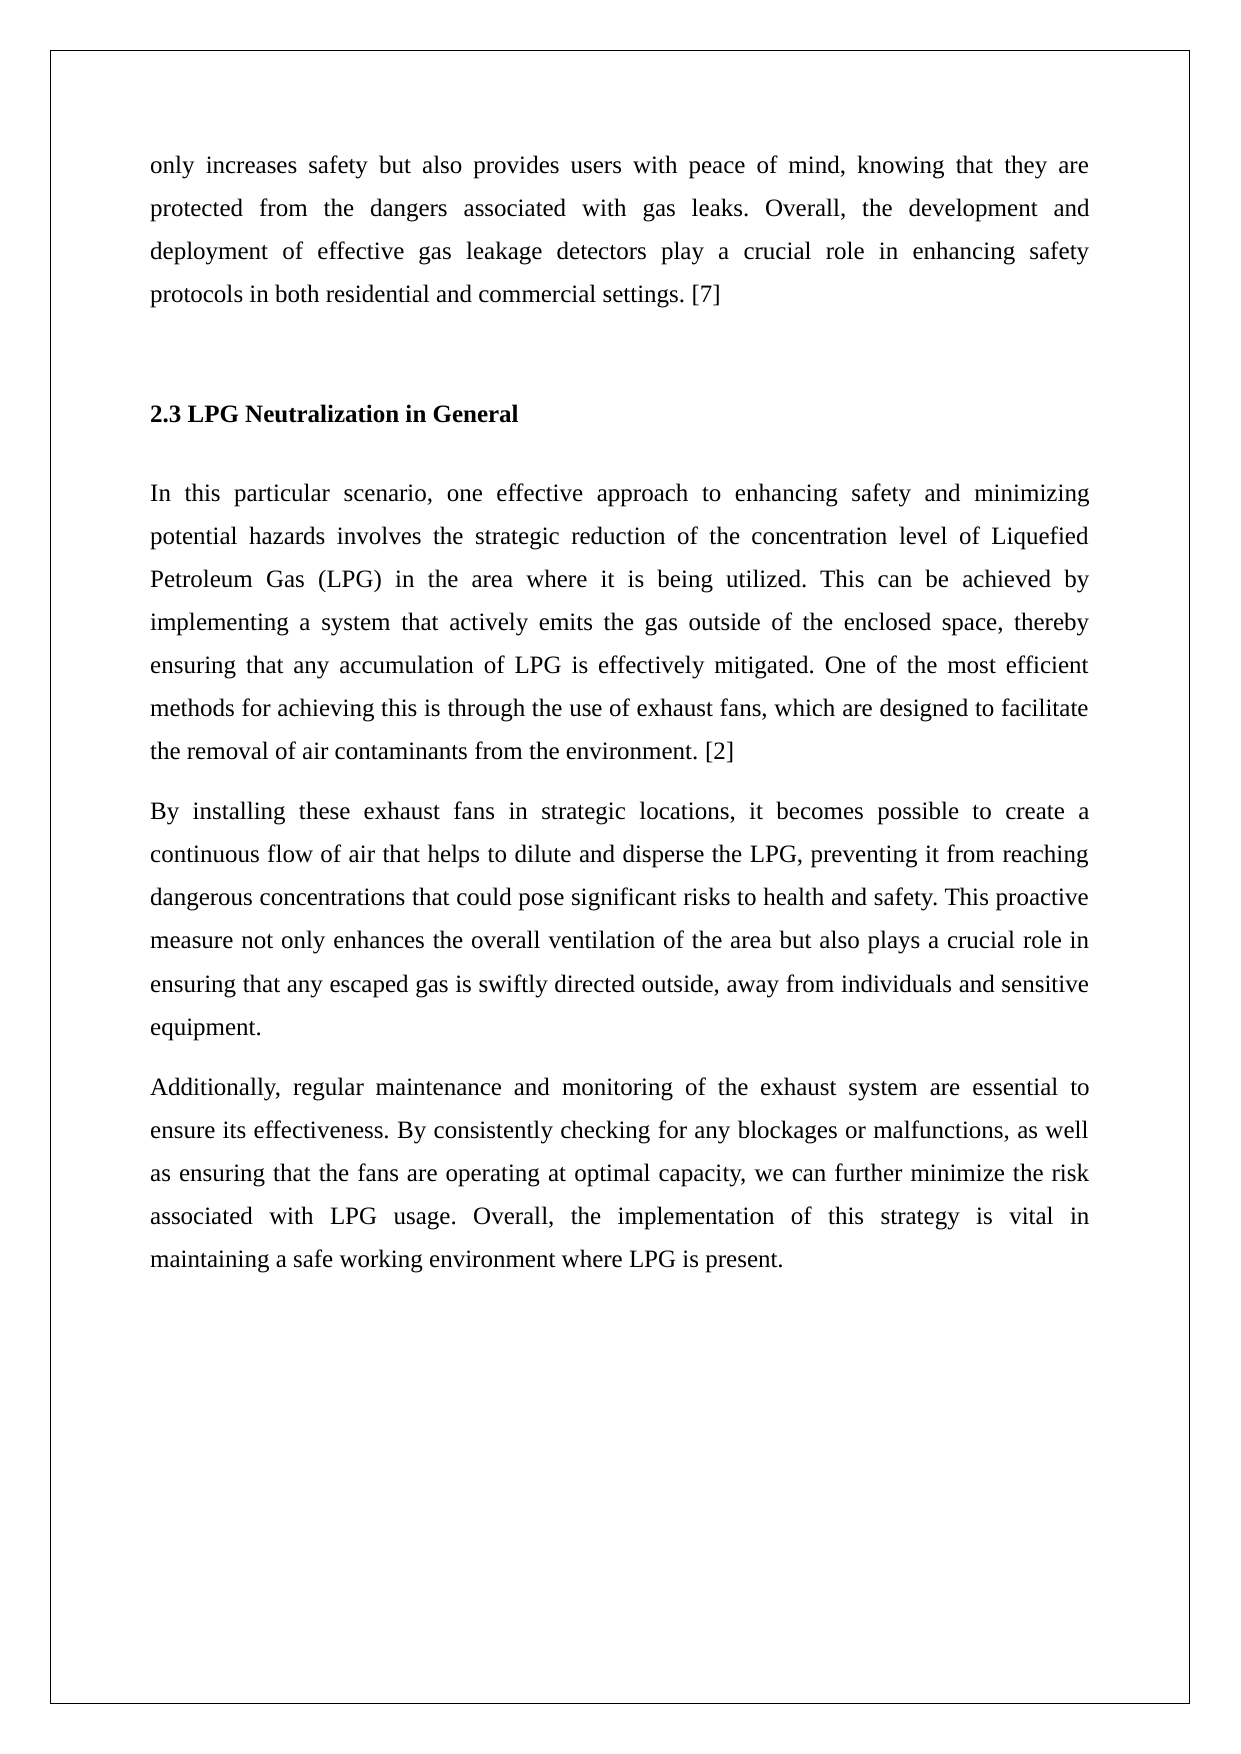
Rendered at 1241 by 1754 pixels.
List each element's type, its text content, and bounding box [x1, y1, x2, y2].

text By installing these exhaust fans in strategic locations, it becomes possible to create a continuous flow of air that helps to dilute and disperse the LPG, preventing it from reaching dangerous concentrations that could pose significant risks to health and safety. This proactive measure not only enhances the overall ventilation of the area but also plays a crucial role in ensuring that any escaped gas is swiftly directed outside, away from individuals and sensitive equipment. [150, 796, 1090, 1041]
text Additionally, regular maintenance and monitoring of the exhaust system are essential to ensure its effectiveness. By consistently checking for any blockages or malfunctions, as well as ensuring that the fans are operating at optimal capacity, we can further minimize the risk associated with LPG usage. Overall, the implementation of this strategy is vital in maintaining a safe working environment where LPG is present. [150, 1072, 1090, 1273]
text In this particular scenario, one effective approach to enhancing safety and minimizing potential hazards involves the strategic reduction of the concentration level of Liquefied Petroleum Gas (LPG) in the area where it is being utilized. This can be achieved by implementing a system that actively emits the gas outside of the enclosed space, thereby ensuring that any accumulation of LPG is effectively mitigated. One of the most efficient methods for achieving this is through the use of exhaust fans, which are designed to facilitate the removal of air contaminants from the environment. [150, 478, 1090, 765]
subtitle 2.3 LPG Neutralization in General [150, 399, 1090, 428]
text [150, 150, 1090, 308]
